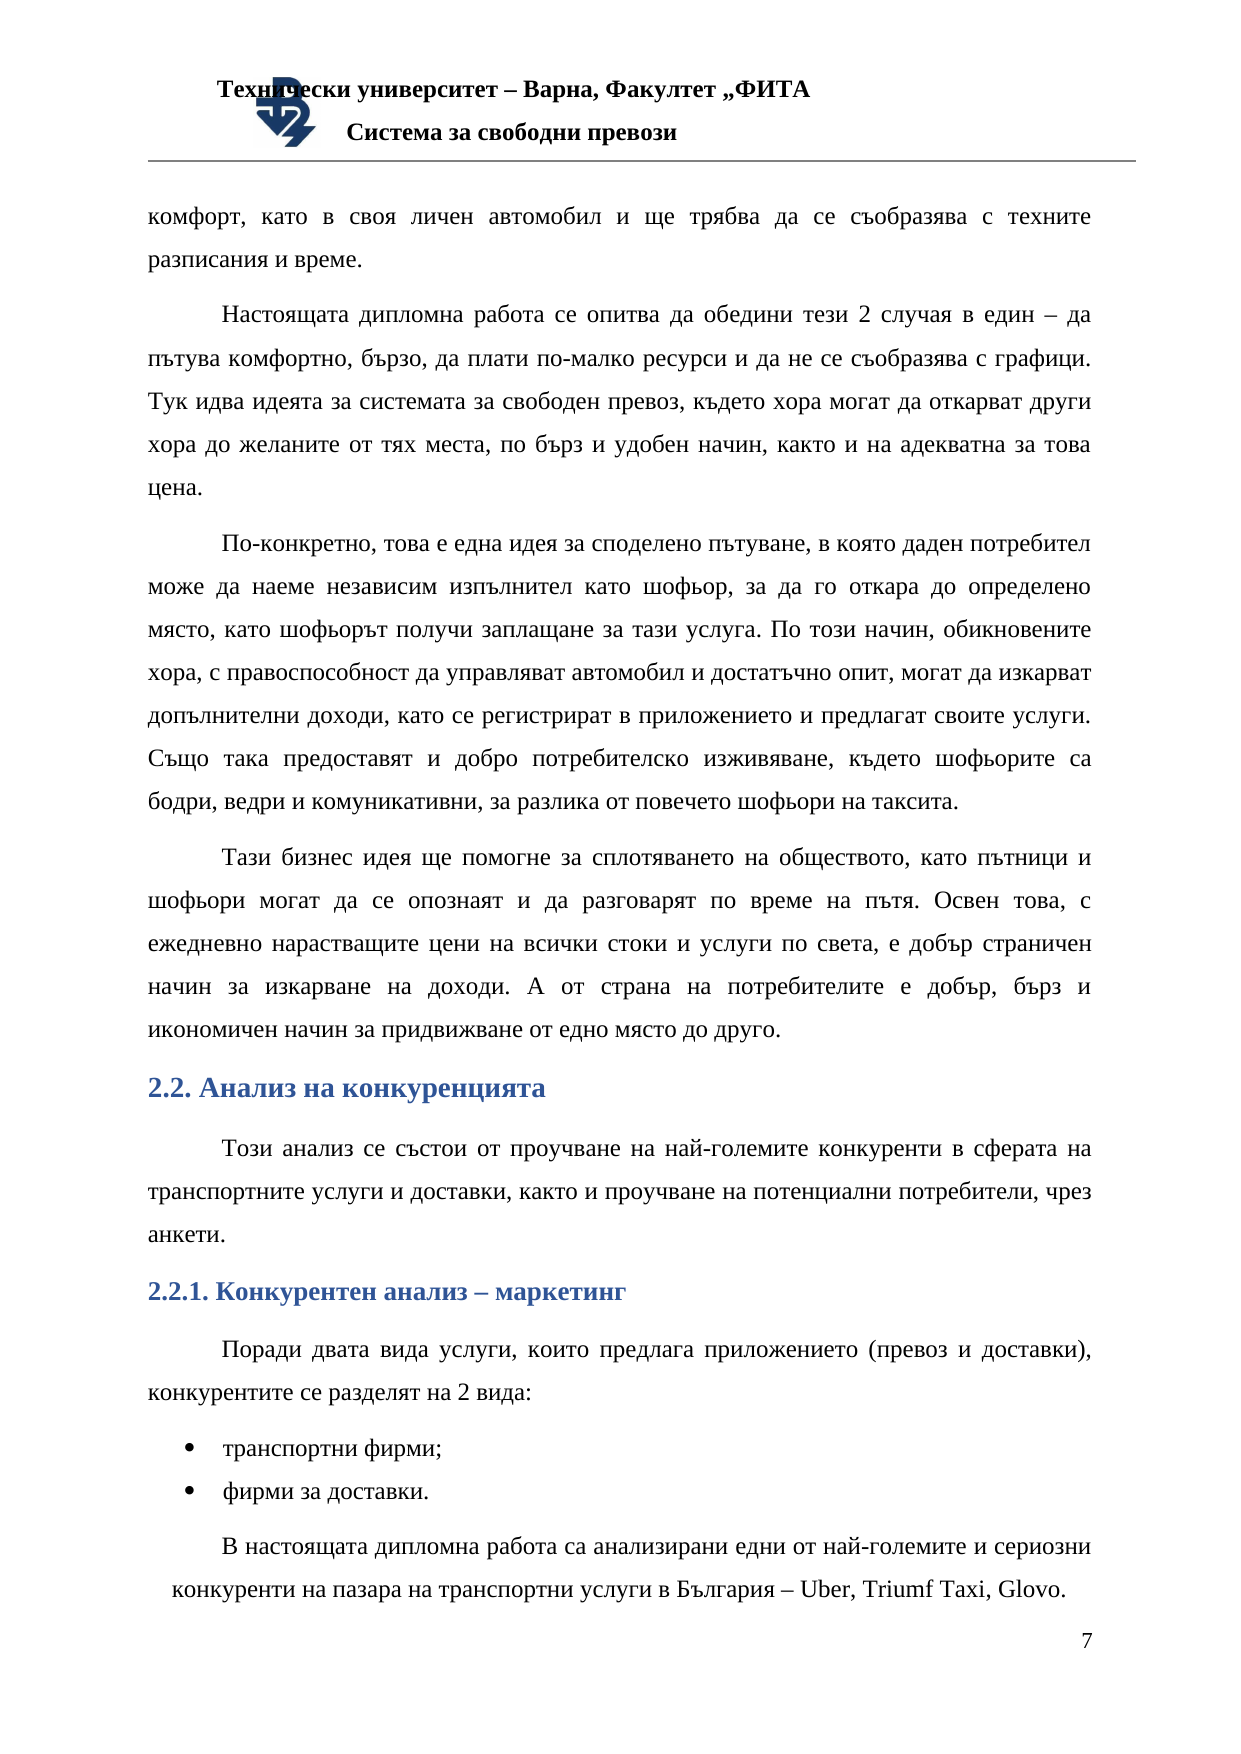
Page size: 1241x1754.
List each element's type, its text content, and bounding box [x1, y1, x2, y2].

text Поради двата вида услуги, които предлага приложението (превоз и доставки), конкурентите се разделят на 2 вида: [148, 1334, 1093, 1406]
text Тази бизнес идея ще помогне за сплотяването на обществото, като пътници и шофьори могат да се опознаят и да разговарят по време на пътя. Освен това, с ежедневно нарастващите цени на всички стоки и услуги по света, е добър страничен начин за изкарване на доходи. А от страна на потребителите е добър, бърз и икономичен начин за придвижване от едно място до друго. [148, 842, 1093, 1043]
list фирми за доставки. [185, 1476, 1093, 1504]
subtitle 2.2. Анализ на конкуренцията [148, 1070, 1093, 1104]
picture [315, 87, 321, 96]
text В настоящата дипломна работа са анализирани едни от най-големите и сериозни конкуренти на пазара на транспортни услуги в България – Uber, Triumf Taxi, Glovo. [172, 1531, 1093, 1603]
text Настоящата дипломна работа се опитва да обедини тези 2 случая в един – да пътува комфортно, бързо, да плати по-малко ресурси и да не се съобразява с графици. Тук идва идеята за системата за свободен превоз, където хора могат да откарват други хора до желаните от тях места, по бърз и удобен начин, както и на адекватна за това цена. [148, 299, 1093, 501]
picture [253, 77, 321, 148]
list транспортни фирми; [185, 1433, 1093, 1461]
subtitle 2.2.1. Конкурентен анализ – маркетинг [148, 1275, 1093, 1306]
text По-конкретно, това е една идея за споделено пътуване, в която даден потребител може да наеме независим изпълнител като шофьор, за да го откара до определено място, като шофьорът получи заплащане за тази услуга. По този начин, обикновените хора, с правоспособност да управляват автомобил и достатъчно опит, могат да изкарват допълнителни доходи, като се регистрират в приложението и предлагат своите услуги. Също така предоставят и добро потребителско изживяване, където шофьорите са бодри, ведри и комуникативни, за разлика от повечето шофьори на таксита. [148, 528, 1093, 815]
text Този анализ се състои от проучване на най-големите конкуренти в сферата на транспортните услуги и доставки, както и проучване на потенциални потребители, чрез анкети. [148, 1133, 1093, 1248]
